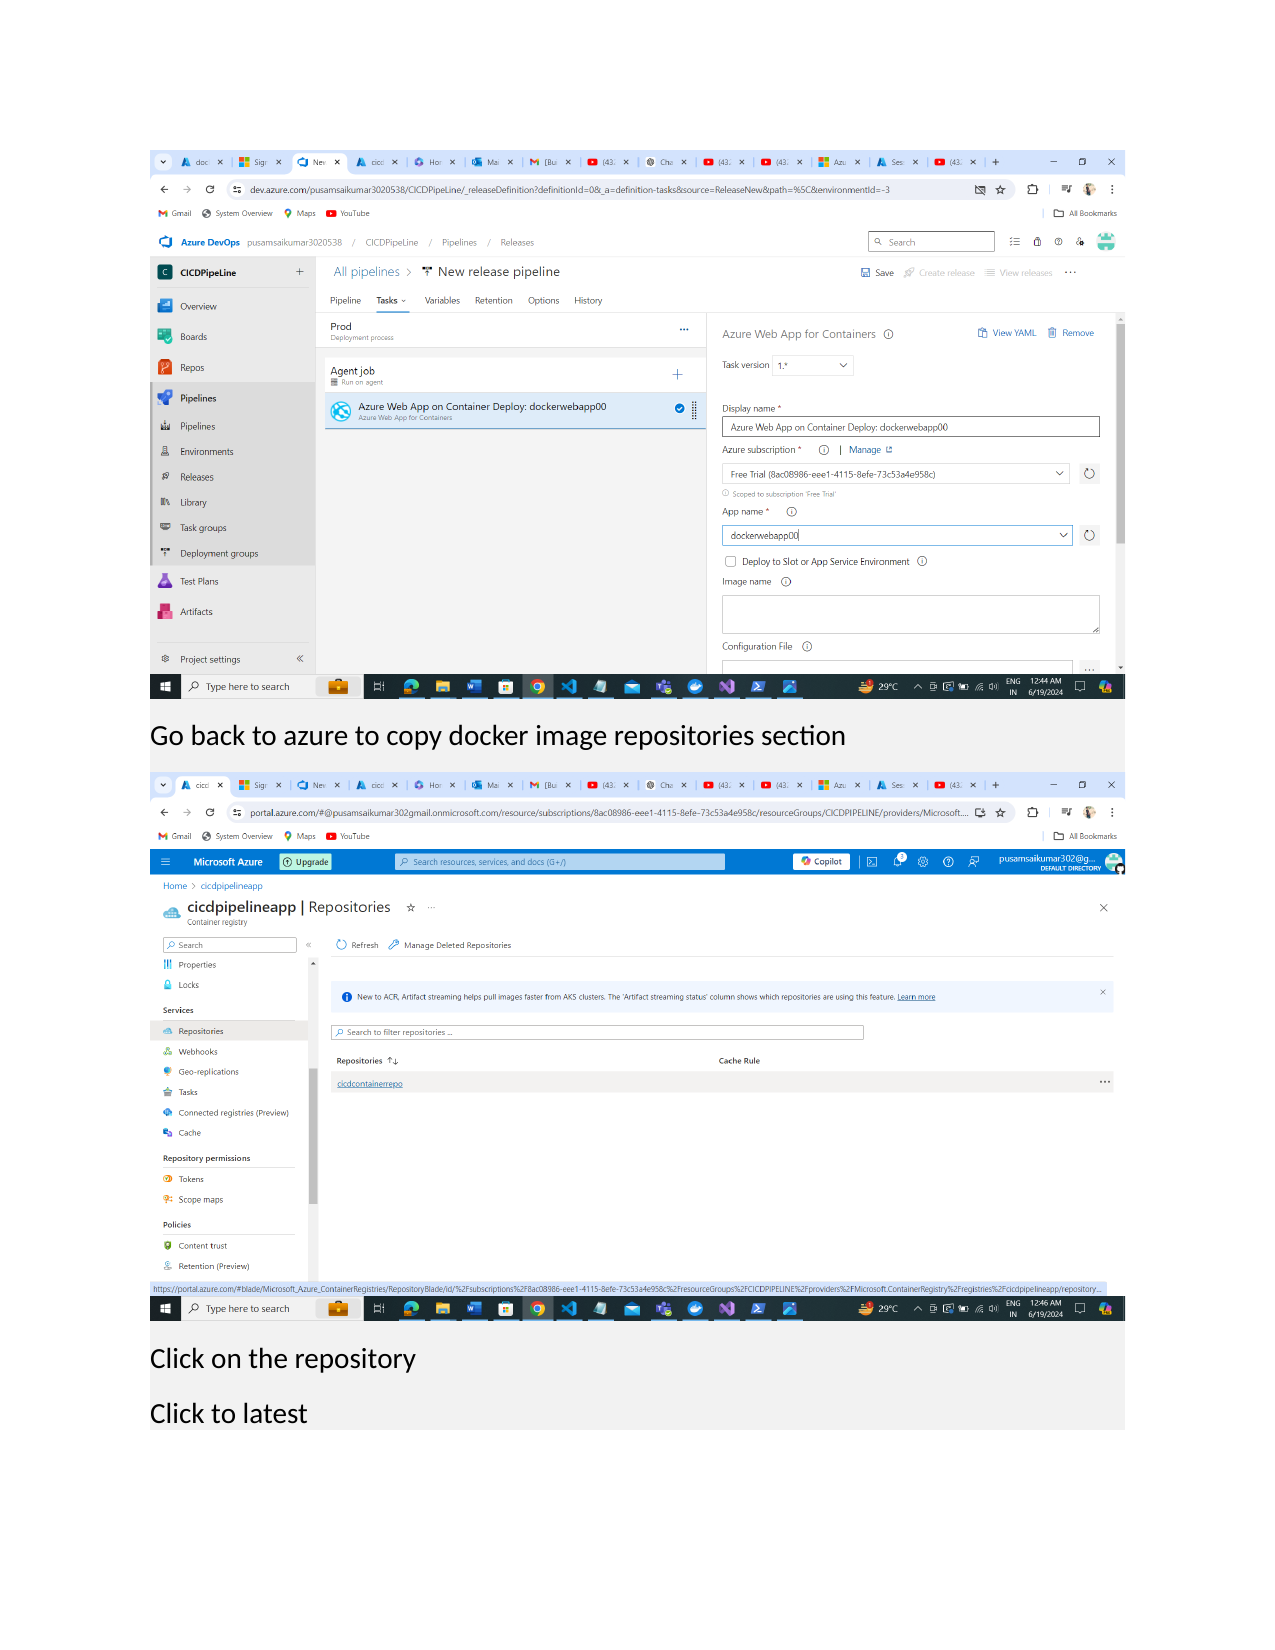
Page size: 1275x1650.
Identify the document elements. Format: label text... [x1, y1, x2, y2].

picture [150, 772, 1125, 1321]
text Click to latest [150, 1395, 1125, 1430]
text Go back to azure to copy docker image repositories section [150, 717, 1125, 753]
text Click on the repository [150, 1340, 1125, 1375]
picture [150, 150, 1125, 699]
